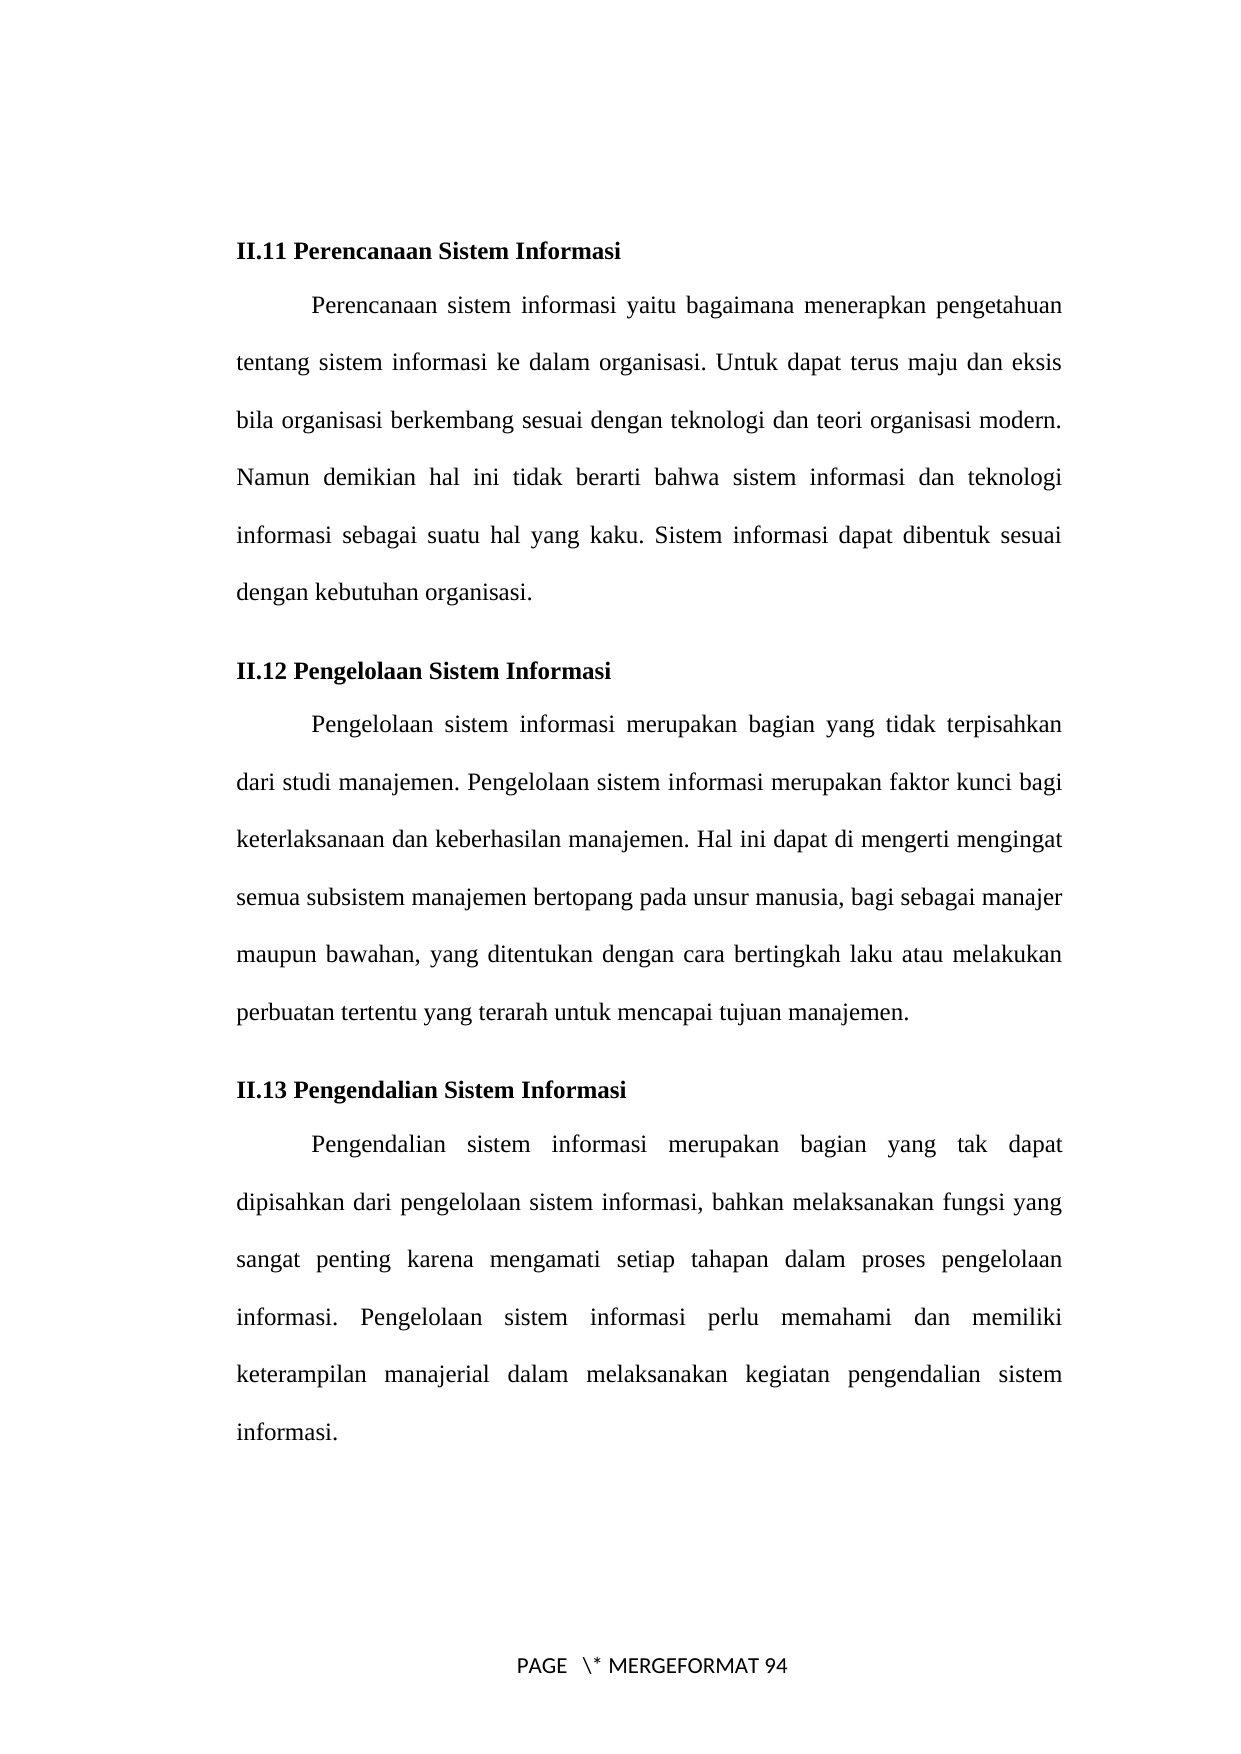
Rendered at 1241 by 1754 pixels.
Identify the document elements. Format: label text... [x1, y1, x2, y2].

subtitle Pengelolaan Sistem Informasi [236, 656, 1063, 684]
text Pengelolaan sistem informasi merupakan bagian yang tidak terpisahkan dari studi manajemen. Pengelolaan sistem informasi merupakan faktor kunci bagi keterlaksanaan dan keberhasilan manajemen. Hal ini dapat di mengerti mengingat semua subsistem manajemen bertopang pada unsur manusia, bagi sebagai manajer maupun bawahan, yang ditentukan dengan cara bertingkah laku atau melakukan perbuatan tertentu yang terarah untuk mencapai tujuan manajemen. [236, 709, 1063, 1026]
subtitle Pengendalian Sistem Informasi [236, 1075, 1063, 1104]
text Pengendalian sistem informasi merupakan bagian yang tak dapat dipisahkan dari pengelolaan sistem informasi, bahkan melaksanakan fungsi yang sangat penting karena mengamati setiap tahapan dalam proses pengelolaan informasi. Pengelolaan sistem informasi perlu memahami dan memiliki keterampilan manajerial dalam melaksanakan kegiatan pengendalian sistem informasi. [236, 1129, 1063, 1445]
text Perencanaan sistem informasi yaitu bagaimana menerapkan pengetahuan tentang sistem informasi ke dalam organisasi. Untuk dapat terus maju dan eksis bila organisasi berkembang sesuai dengan teknologi dan teori organisasi modern. Namun demikian hal ini tidak berarti bahwa sistem informasi dan teknologi informasi sebagai suatu hal yang kaku. Sistem informasi dapat dibentuk sesuai dengan kebutuhan organisasi. [236, 290, 1063, 606]
subtitle Perencanaan Sistem Informasi [236, 236, 1063, 265]
